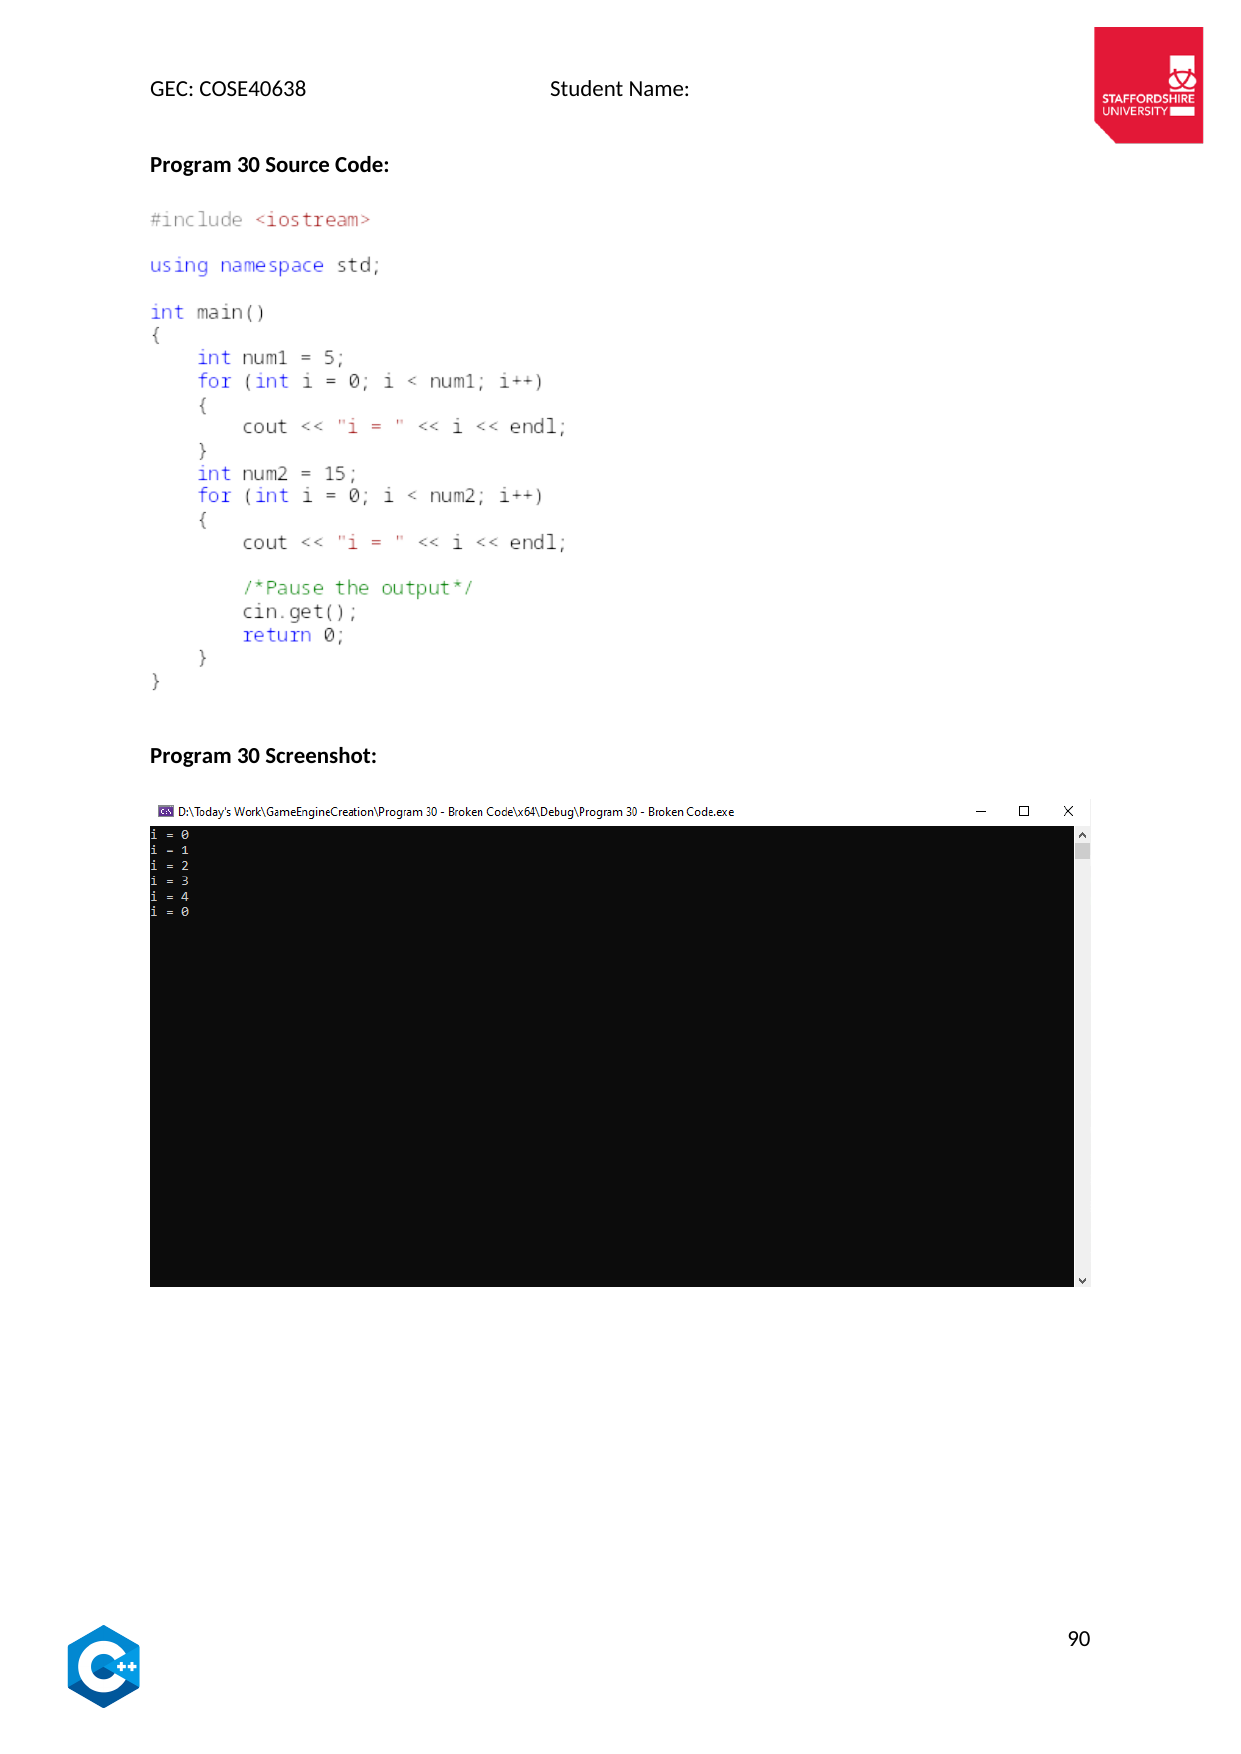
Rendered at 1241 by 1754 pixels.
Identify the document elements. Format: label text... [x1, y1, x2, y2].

picture [150, 799, 1091, 1287]
picture [1088, 27, 1209, 148]
text Program 30 Screenshot: [150, 741, 1090, 769]
picture [53, 1625, 150, 1708]
text Program 30 Source Code: [150, 150, 1090, 178]
